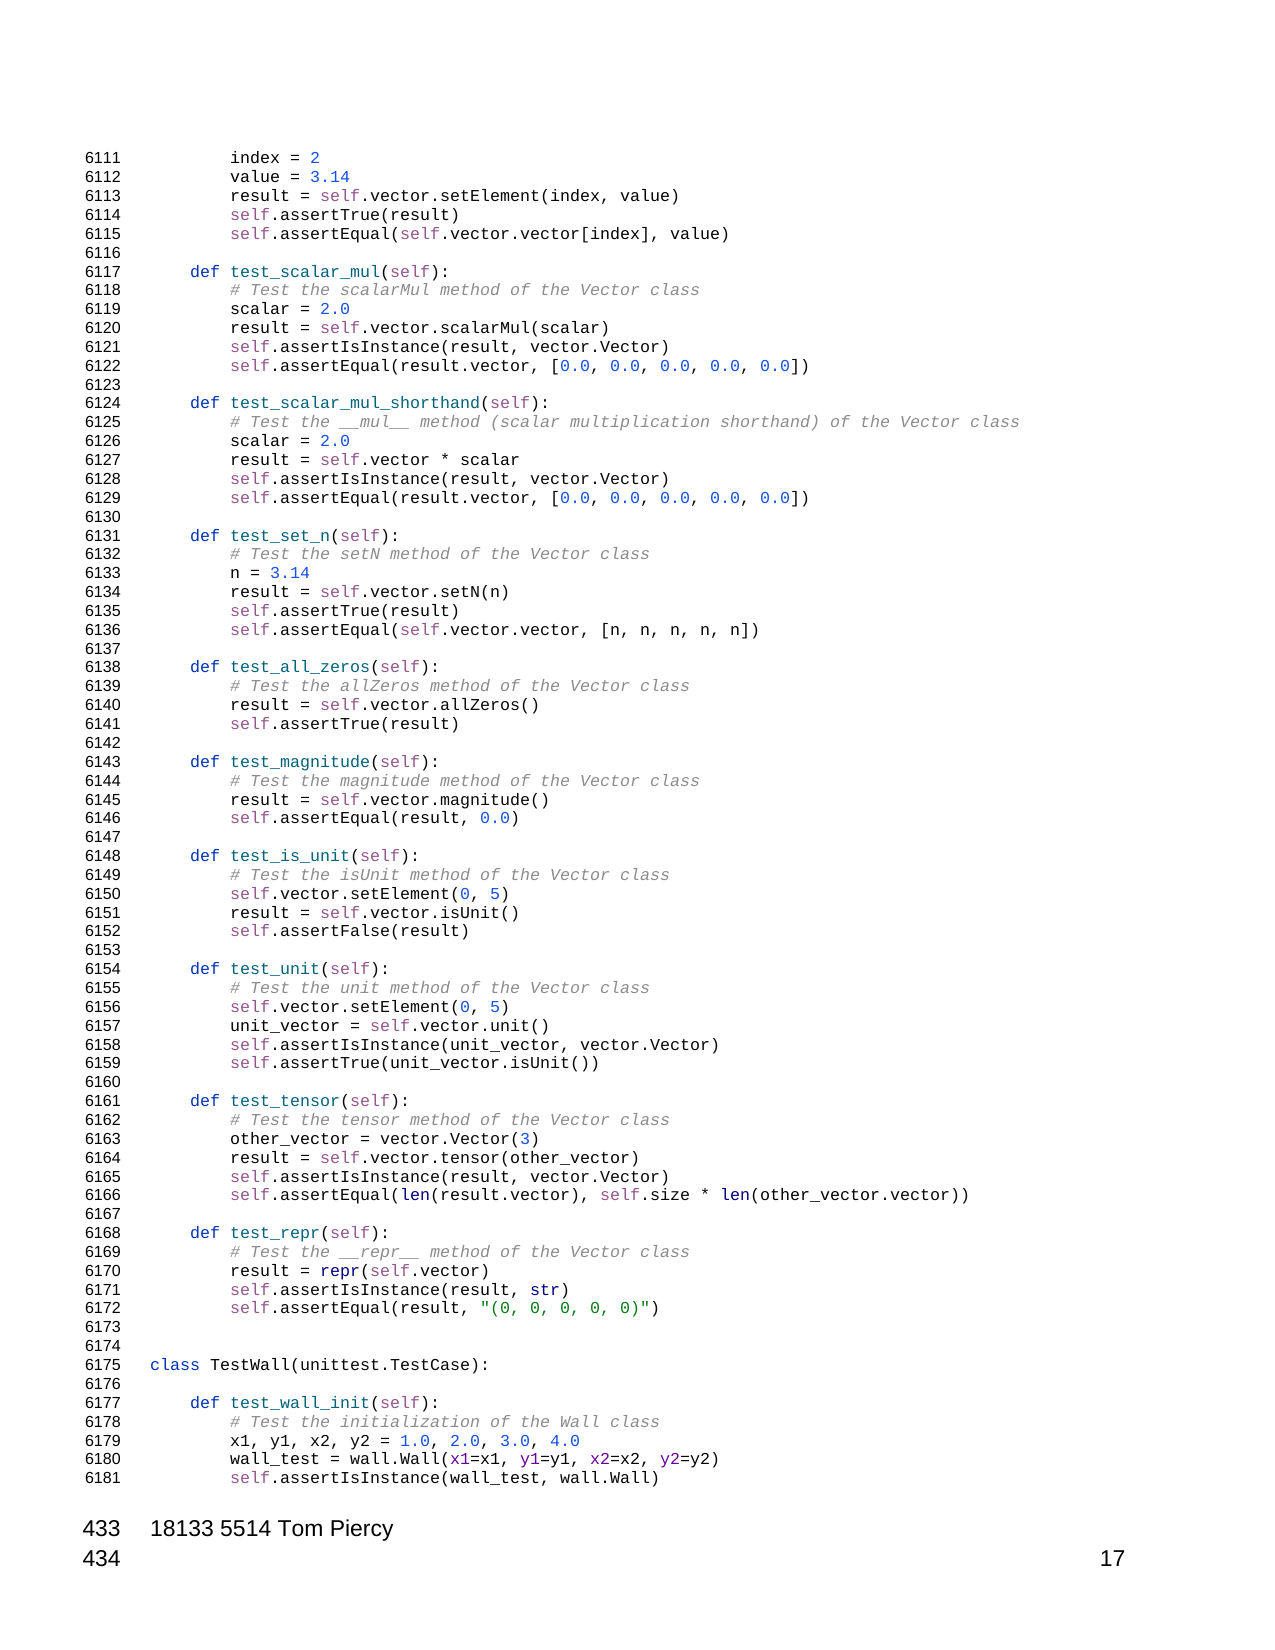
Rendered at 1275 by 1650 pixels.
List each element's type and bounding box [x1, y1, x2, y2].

text [150, 150, 1125, 1489]
picture [283, 758, 289, 767]
picture [353, 268, 359, 277]
picture [353, 399, 359, 408]
